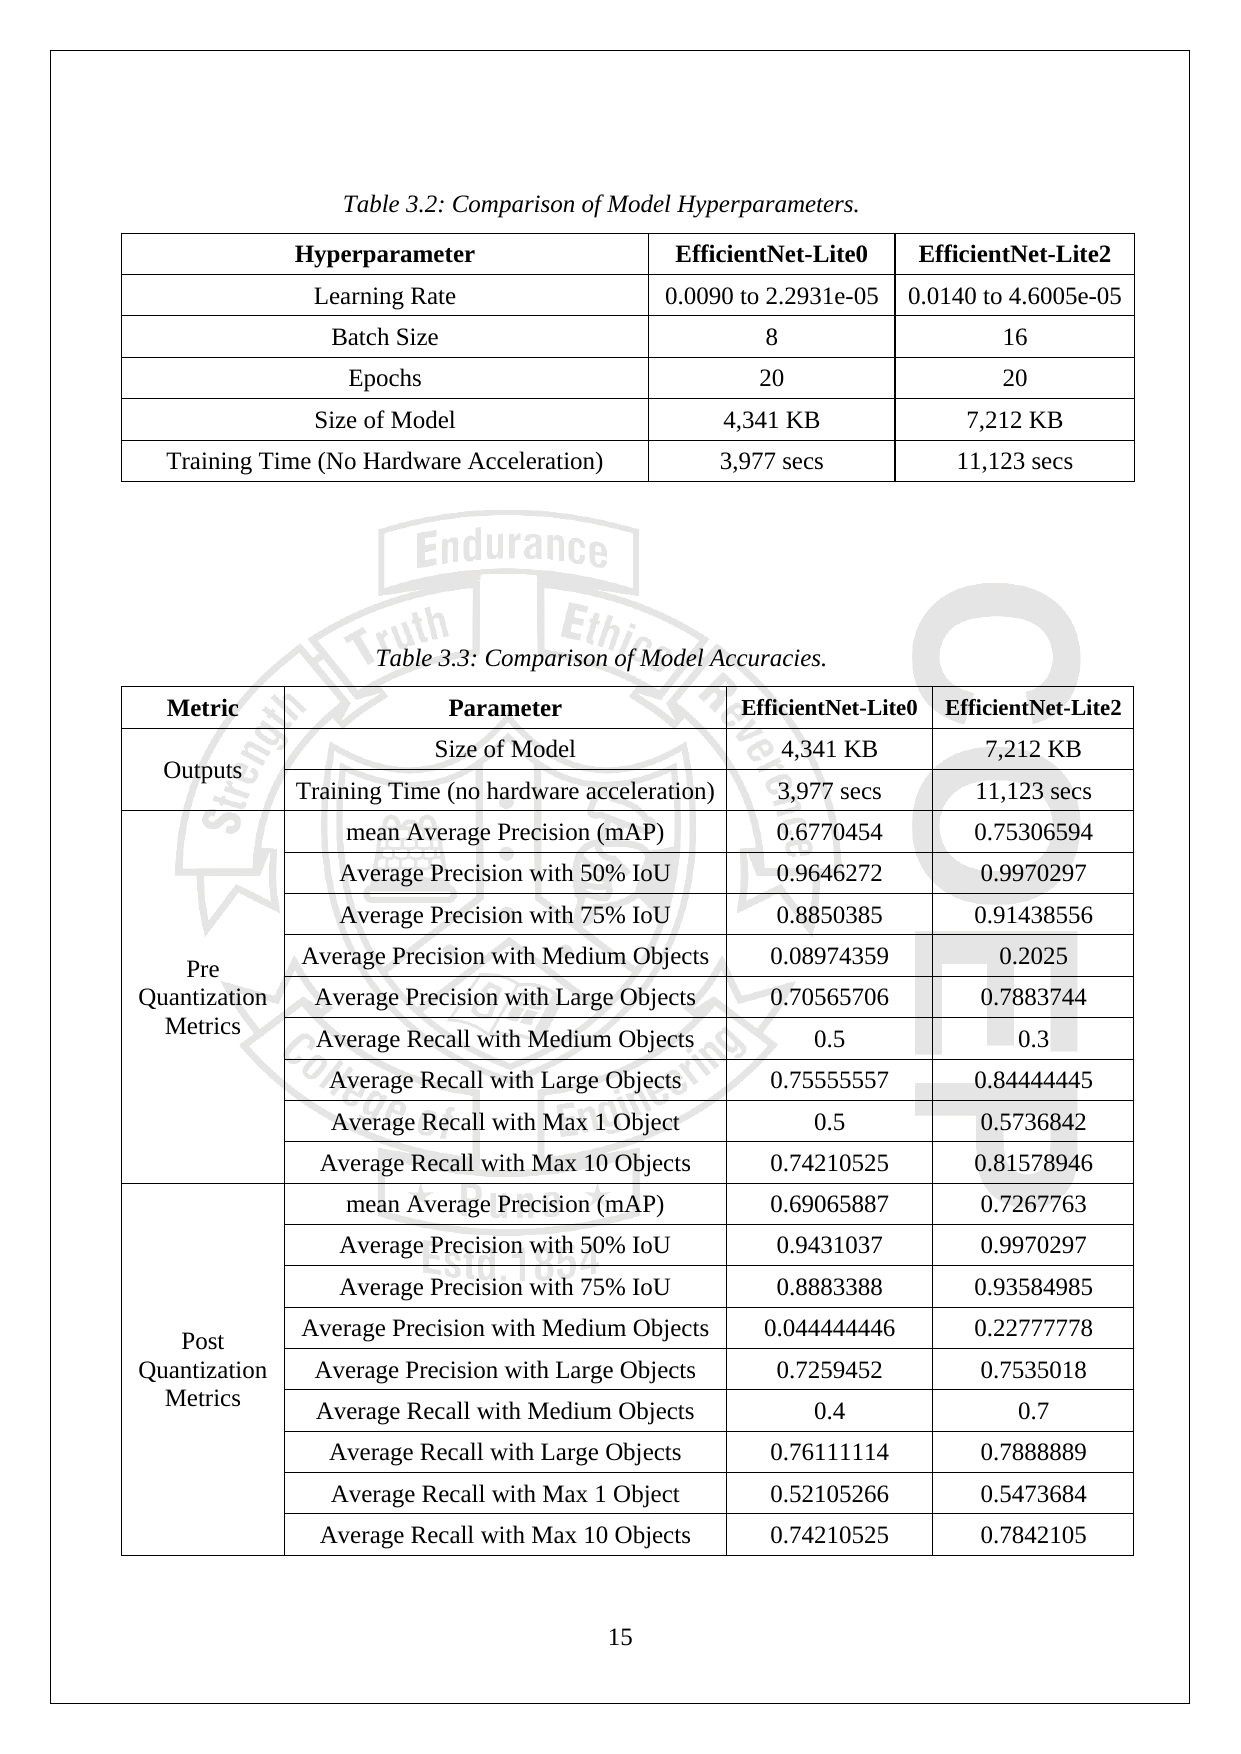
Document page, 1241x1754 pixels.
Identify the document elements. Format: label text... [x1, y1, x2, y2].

table_header EfficientNet-Lite0 [649, 234, 894, 274]
table_cell 0.76111114 [727, 1432, 932, 1472]
table_cell 0.91438556 [933, 894, 1133, 934]
table_cell 3,977 secs [727, 770, 932, 810]
table_header EfficientNet-Lite2 [896, 234, 1134, 274]
table_cell Size of Model [122, 399, 648, 439]
table_cell 0.4 [727, 1390, 932, 1431]
table_cell 4,341 KB [727, 729, 932, 769]
table_cell 0.7267763 [933, 1184, 1133, 1224]
table_cell Average Recall with Medium Objects [285, 1018, 726, 1058]
table_cell 0.74210525 [727, 1142, 932, 1182]
table_cell 4,341 KB [649, 399, 894, 439]
table_cell 0.52105266 [727, 1473, 932, 1513]
table_cell 0.5 [727, 1018, 932, 1058]
table_cell 0.93584985 [933, 1266, 1133, 1307]
table_cell 0.08974359 [727, 935, 932, 976]
table_cell 7,212 KB [933, 729, 1133, 769]
table_cell 0.69065887 [727, 1184, 932, 1224]
table_cell mean Average Precision (mAP) [285, 811, 726, 852]
table_cell Average Precision with Large Objects [285, 1349, 726, 1389]
table_cell Outputs [122, 729, 284, 810]
table_header Hyperparameter [122, 234, 648, 274]
table_cell 0.3 [933, 1018, 1133, 1058]
table_cell 11,123 secs [933, 770, 1133, 810]
table_cell Average Precision with 50% IoU [285, 1225, 726, 1265]
table_cell 0.81578946 [933, 1142, 1133, 1182]
table_cell 0.7 [933, 1390, 1133, 1431]
table_cell 7,212 KB [896, 399, 1134, 439]
table_cell Post Quantization Metrics [122, 1184, 284, 1555]
table_cell 0.7888889 [933, 1432, 1133, 1472]
table_cell 0.7883744 [933, 977, 1133, 1017]
table_cell Average Recall with Large Objects [285, 1432, 726, 1472]
table_cell 3,977 secs [649, 441, 894, 481]
table_cell 0.8883388 [727, 1266, 932, 1307]
table_cell 0.7842105 [933, 1514, 1133, 1555]
table_cell mean Average Precision (mAP) [285, 1184, 726, 1224]
table_cell 0.7535018 [933, 1349, 1133, 1389]
table_header EfficientNet-Lite2 [933, 687, 1133, 728]
table_cell 0.7259452 [727, 1349, 932, 1389]
table_cell 0.9970297 [933, 1225, 1133, 1265]
table_cell Pre Quantization Metrics [122, 811, 284, 1182]
table_header Metric [122, 687, 284, 728]
table_cell 0.8850385 [727, 894, 932, 934]
table_header EfficientNet-Lite0 [727, 687, 932, 728]
table_cell Average Recall with Max 10 Objects [285, 1514, 726, 1555]
table_cell 0.74210525 [727, 1514, 932, 1555]
table_cell Epochs [122, 358, 648, 398]
table_cell 0.5 [727, 1101, 932, 1141]
table_cell 0.75306594 [933, 811, 1133, 852]
table_cell Average Recall with Medium Objects [285, 1390, 726, 1431]
table_cell 0.9970297 [933, 853, 1133, 893]
table_cell 0.2025 [933, 935, 1133, 976]
table_cell 20 [649, 358, 894, 398]
table_cell Average Recall with Large Objects [285, 1060, 726, 1100]
table_cell 0.75555557 [727, 1060, 932, 1100]
table_cell 0.5736842 [933, 1101, 1133, 1141]
table_cell 0.5473684 [933, 1473, 1133, 1513]
table_cell 0.22777778 [933, 1308, 1133, 1348]
table_cell 0.6770454 [727, 811, 932, 852]
table_header Parameter [285, 687, 726, 728]
table_cell Average Precision with Medium Objects [285, 1308, 726, 1348]
table_cell Average Precision with Large Objects [285, 977, 726, 1017]
table_cell Average Precision with 75% IoU [285, 894, 726, 934]
table_cell 8 [649, 316, 894, 357]
table_cell Average Precision with Medium Objects [285, 935, 726, 976]
text Table 3.2: Comparison of Model Hyperparameters. [112, 189, 1093, 218]
table_cell Size of Model [285, 729, 726, 769]
table_cell Learning Rate [122, 275, 648, 315]
table_cell Average Precision with 75% IoU [285, 1266, 726, 1307]
table_cell 0.044444446 [727, 1308, 932, 1348]
table_cell Average Recall with Max 1 Object [285, 1473, 726, 1513]
table_cell 0.0140 to 4.6005e-05 [896, 275, 1134, 315]
text Table 3.3: Comparison of Model Accuracies. [112, 643, 1093, 672]
table_cell 11,123 secs [896, 441, 1134, 481]
table_cell Batch Size [122, 316, 648, 357]
table_cell 16 [896, 316, 1134, 357]
table_cell 20 [896, 358, 1134, 398]
table_cell Training Time (No Hardware Acceleration) [122, 441, 648, 481]
table_cell 0.0090 to 2.2931e-05 [649, 275, 894, 315]
table_cell 0.84444445 [933, 1060, 1133, 1100]
table_cell Average Recall with Max 1 Object [285, 1101, 726, 1141]
table_cell Average Recall with Max 10 Objects [285, 1142, 726, 1182]
table_cell 0.9646272 [727, 853, 932, 893]
table_cell 0.9431037 [727, 1225, 932, 1265]
table_cell Training Time (no hardware acceleration) [285, 770, 726, 810]
table_cell 0.70565706 [727, 977, 932, 1017]
table_cell Average Precision with 50% IoU [285, 853, 726, 893]
